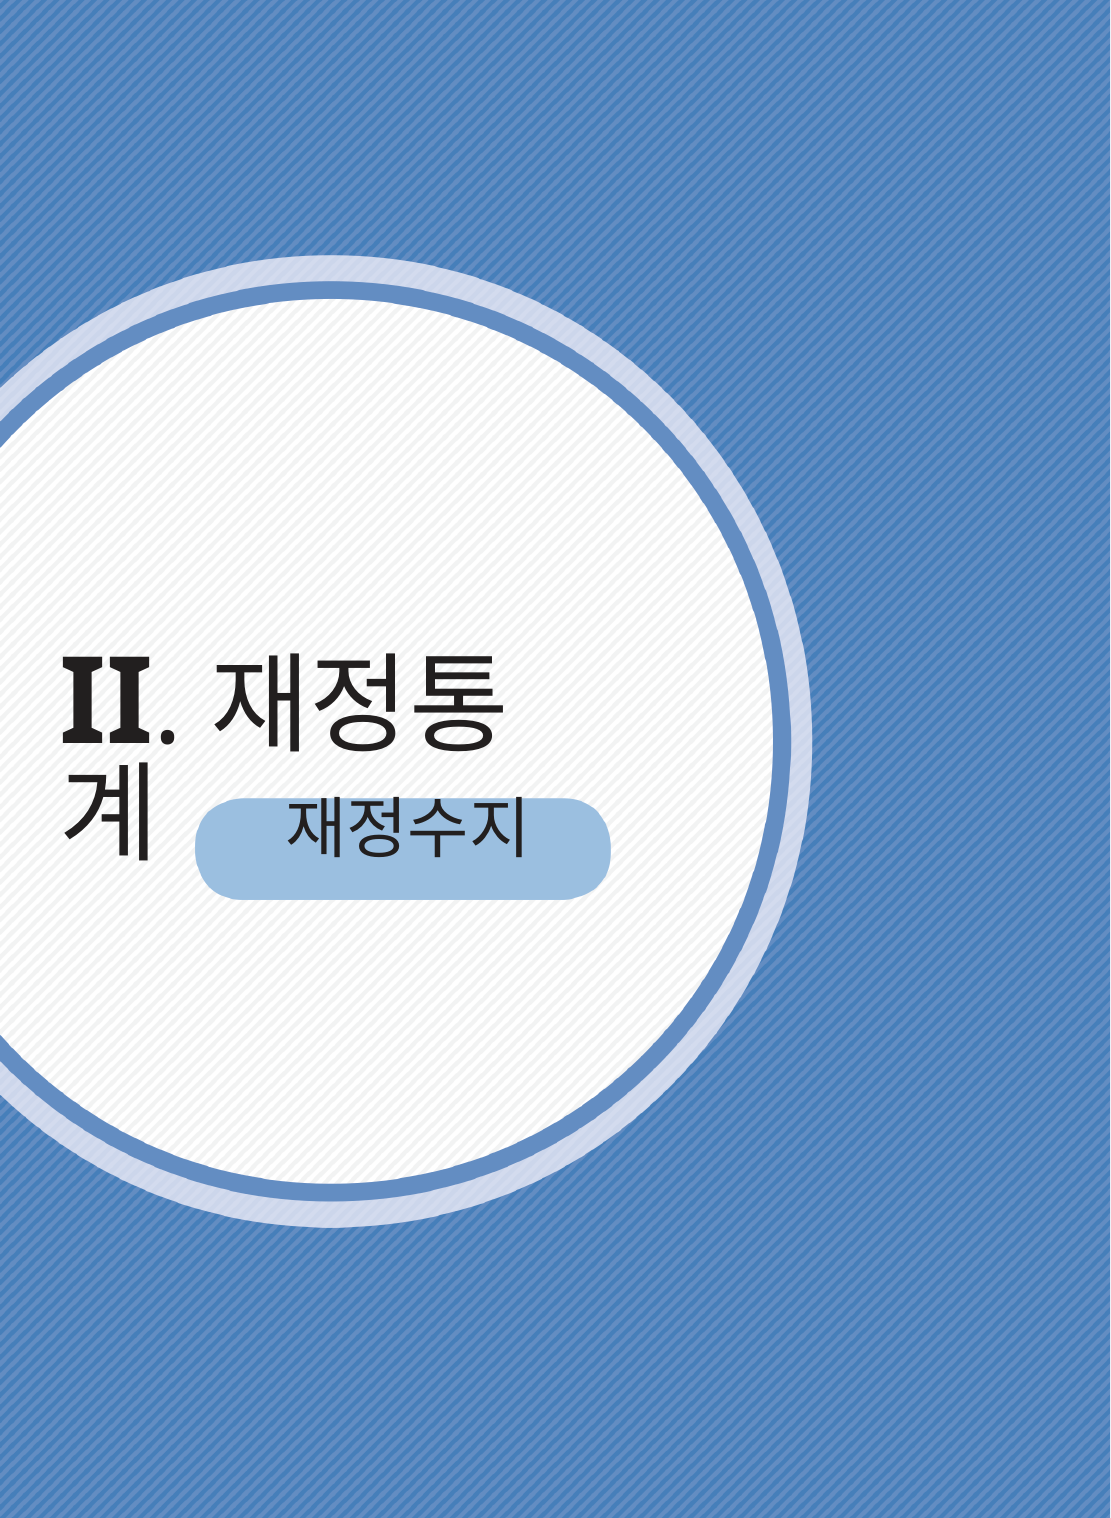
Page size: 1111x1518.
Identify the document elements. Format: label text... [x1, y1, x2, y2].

text II. 재정통계 재정수지 [59, 657, 600, 874]
picture [0, 0, 1111, 1518]
